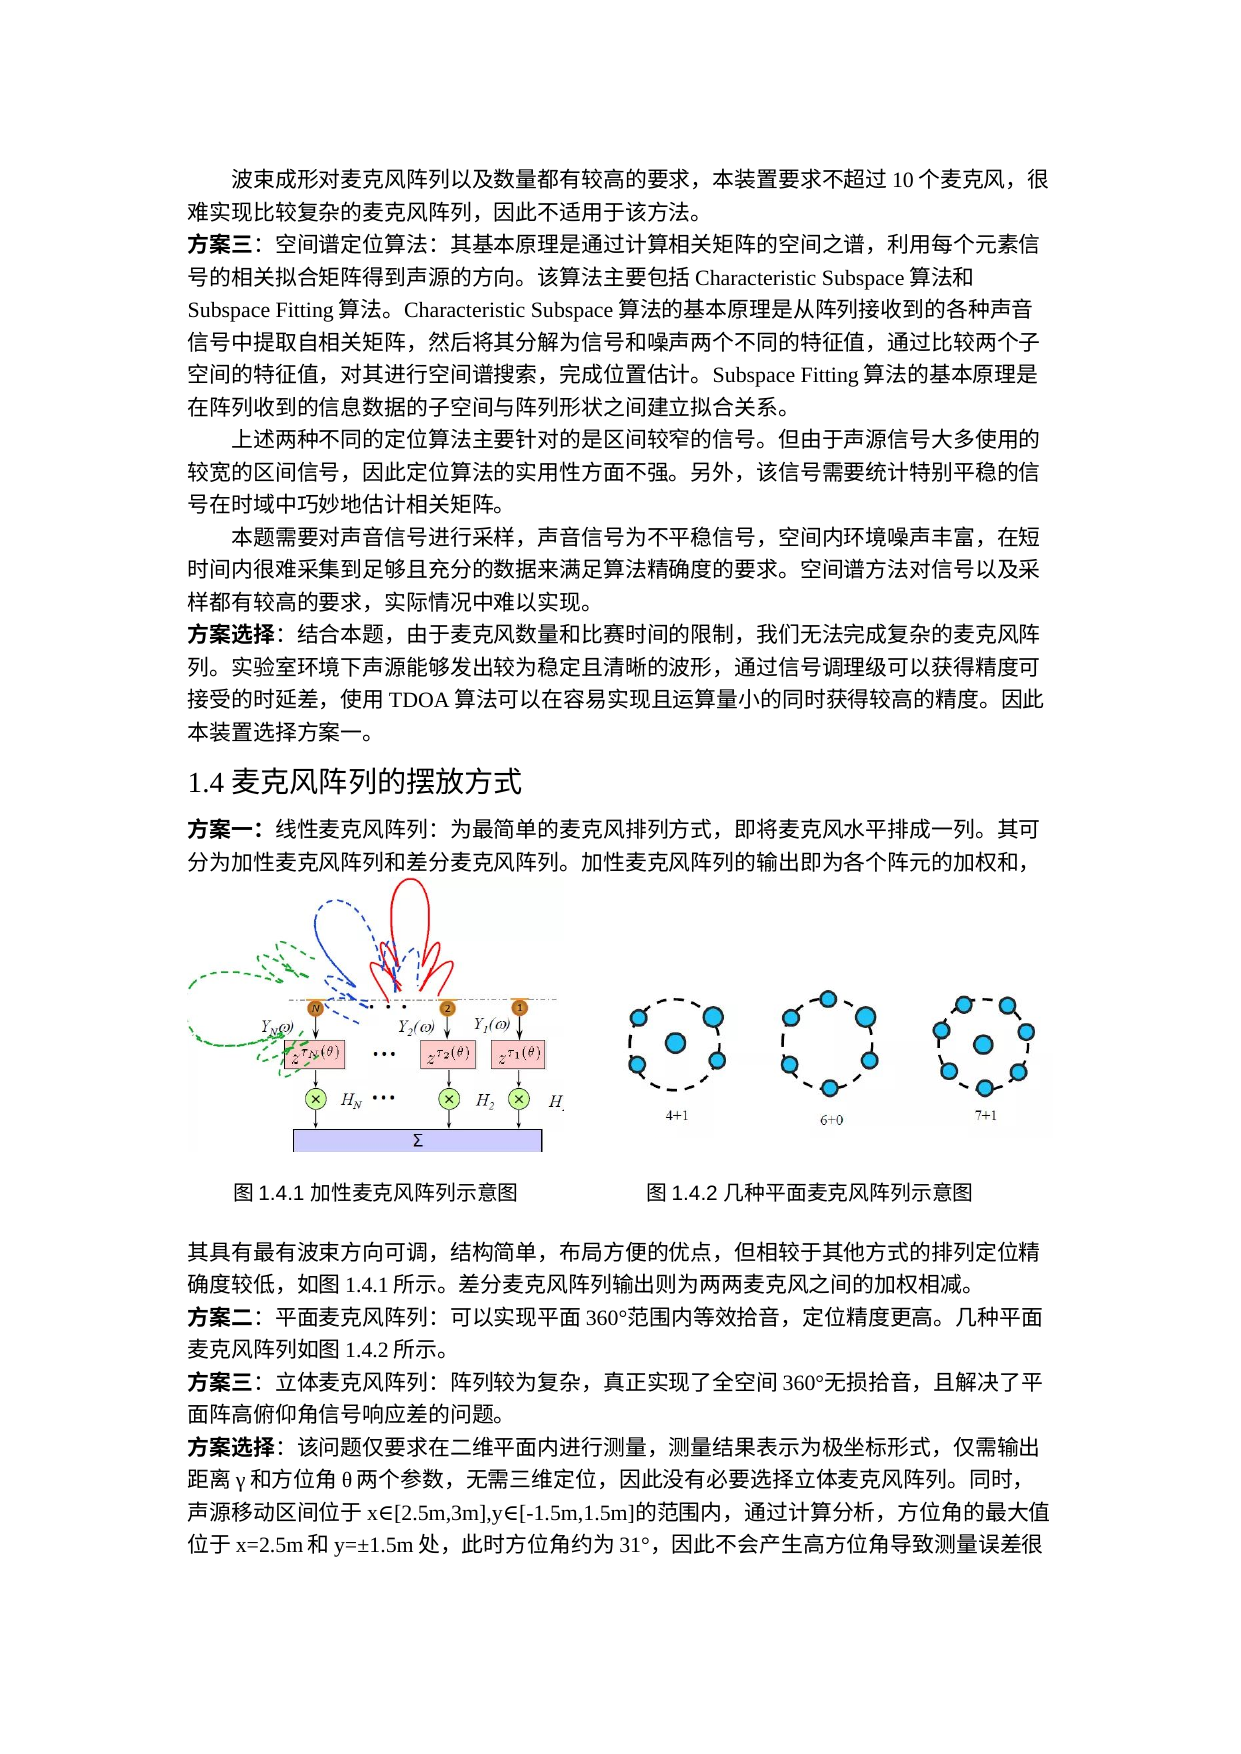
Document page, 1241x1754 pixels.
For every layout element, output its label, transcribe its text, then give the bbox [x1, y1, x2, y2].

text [187, 1429, 1053, 1559]
text 方案选择：结合本题，由于麦克风数量和比赛时间的限制，我们无法完成复杂的麦克风阵列。实验室环境下声源能够发出较为稳定且清晰的波形，通过信号调理级可以获得精度可接受的时延差，使用TDOA算法可以在容易实现且运算量小的同时获得较高的精度。因此本装置选择方案一。 [187, 617, 1053, 747]
text 波束成形对麦克风阵列以及数量都有较高的要求，本装置要求不超过10个麦克风，很难实现比较复杂的麦克风阵列，因此不适用于该方法。 [187, 162, 1053, 227]
picture [604, 980, 1053, 1138]
text 本题需要对声音信号进行采样，声音信号为不平稳信号，空间内环境噪声丰富，在短时间内很难采集到足够且充分的数据来满足算法精确度的要求。空间谱方法对信号以及采样都有较高的要求，实际情况中难以实现。 [187, 519, 1053, 617]
text 方案三：空间谱定位算法：其基本原理是通过计算相关矩阵的空间之谱，利用每个元素信号的相关拟合矩阵得到声源的方向。该算法主要包括Characteristic Subspace算法和Subspace Fitting算法。Characteristic Subspace算法的基本原理是从阵列接收到的各种声音信号中提取自相关矩阵，然后将其分解为信号和噪声两个不同的特征值，通过比较两个子空间的特征值，对其进行空间谱搜索，完成位置估计。Subspace Fitting算法的基本原理是在阵列收到的信息数据的子空间与阵列形状之间建立拟合关系。 [187, 227, 1053, 422]
text 方案三：立体麦克风阵列：阵列较为复杂，真正实现了全空间360°无损拾音，且解决了平面阵高俯仰角信号响应差的问题。 [187, 1364, 1053, 1429]
picture [187, 877, 564, 1152]
text 方案二：平面麦克风阵列：可以实现平面360°范围内等效拾音，定位精度更高。几种平面麦克风阵列如图1.4.2所示。 [187, 1299, 1053, 1364]
text 上述两种不同的定位算法主要针对的是区间较窄的信号。但由于声源信号大多使用的较宽的区间信号，因此定位算法的实用性方面不强。另外，该信号需要统计特别平稳的信号在时域中巧妙地估计相关矩阵。 [187, 422, 1053, 519]
subtitle 1.4 麦克风阵列的摆放方式 [187, 747, 1053, 812]
